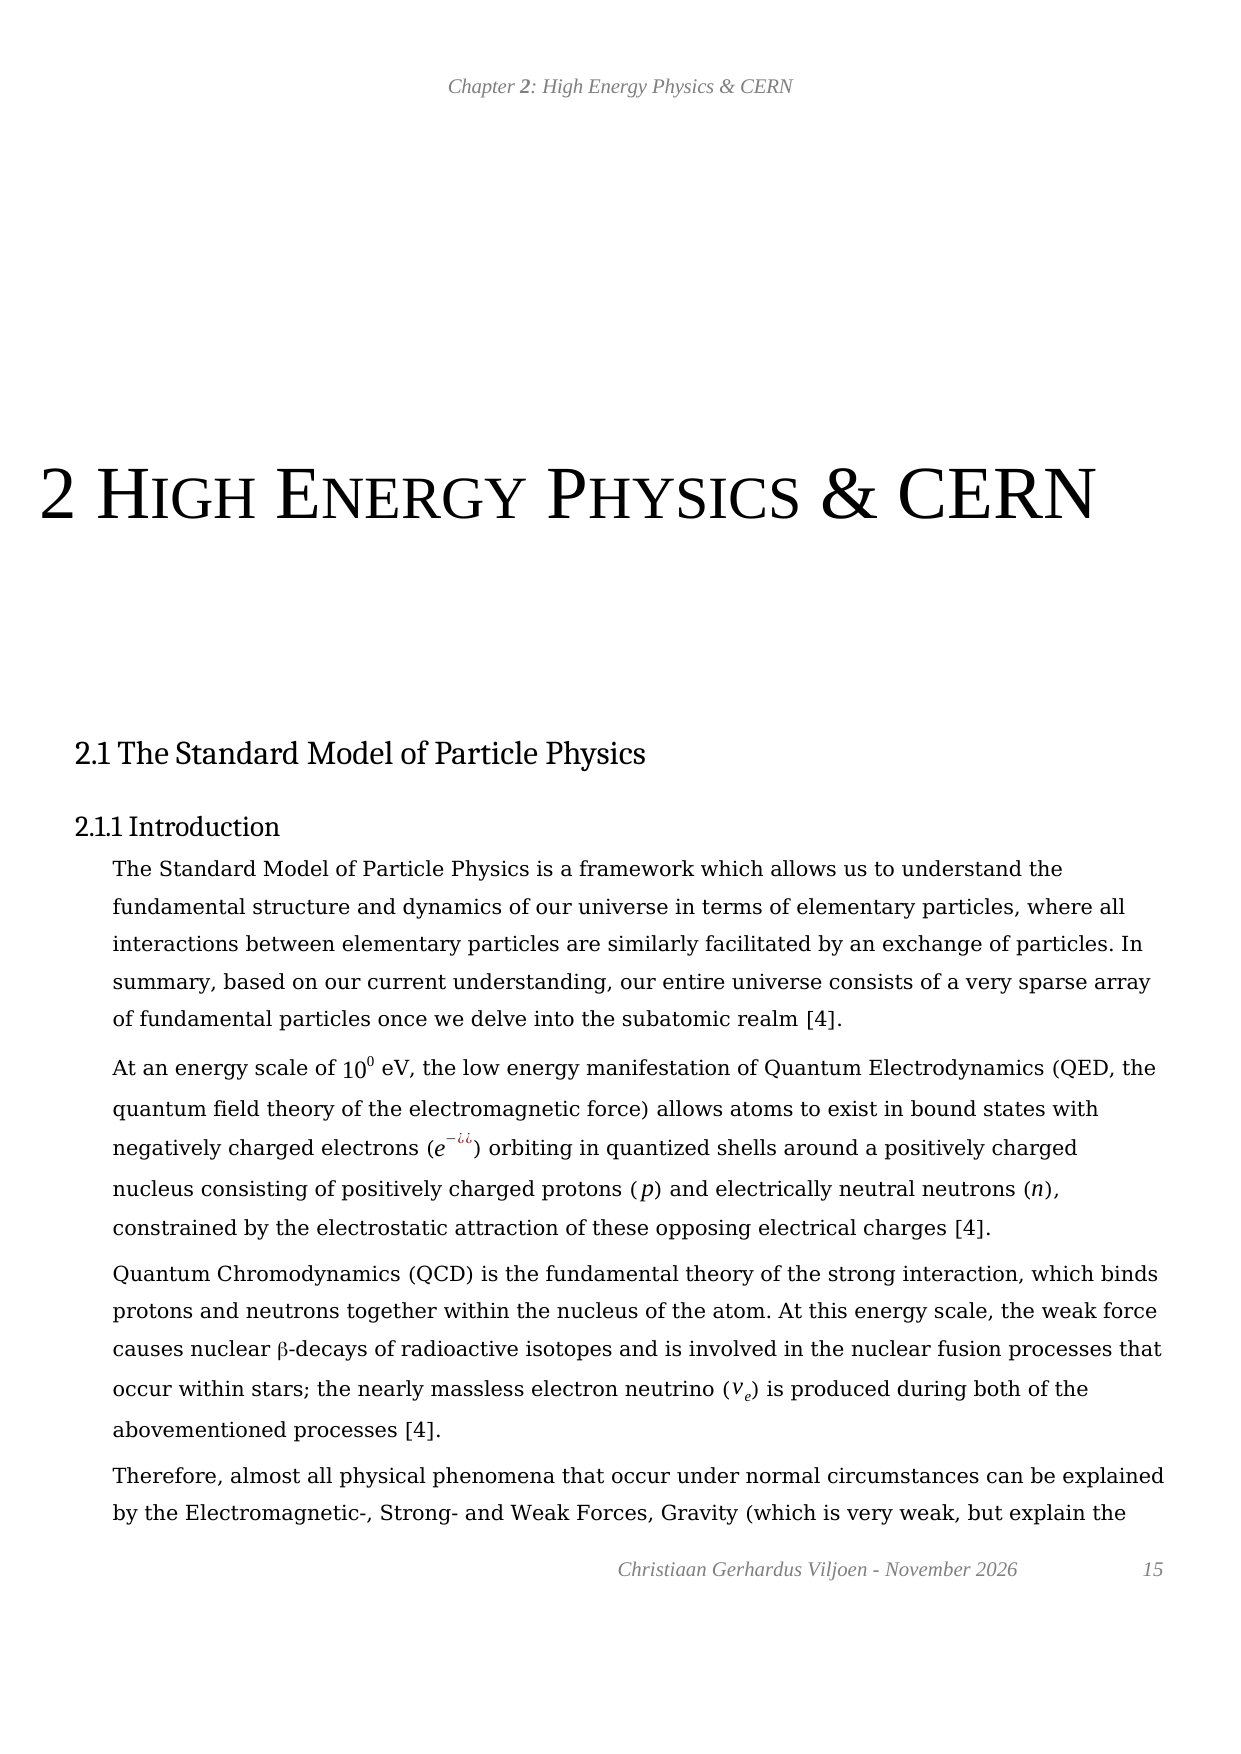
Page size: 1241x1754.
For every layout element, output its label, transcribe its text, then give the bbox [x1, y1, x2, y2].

text At an energy scale of eV, the low energy manifestation of Quantum Electrodynamics (QED, the quantum field theory of the electromagnetic force) allows atoms to exist in bound states with negatively charged electrons () orbiting in quantized shells around a positively charged nucleus consisting of positively charged protons () and electrically neutral neutrons (), constrained by the electrostatic attraction of these opposing electrical charges. [112, 1052, 1165, 1239]
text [112, 1463, 1165, 1525]
subtitle High Energy Physics & CERN [39, 448, 1165, 534]
subtitle The Standard Model of Particle Physics [75, 734, 1165, 772]
text The Standard Model of Particle Physics is a framework which allows us to understand the fundamental structure and dynamics of our universe in terms of elementary particles, where all interactions between elementary particles are similarly facilitated by an exchange of particles. In summary, based on our current understanding, our entire universe consists of a very sparse array of fundamental particles once we delve into the subatomic realm . [112, 856, 1165, 1031]
text Quantum Chromodynamics (QCD) is the fundamental theory of the strong interaction, which binds protons and neutrons together within the nucleus of the atom. At this energy scale, the weak force causes nuclear -decays of radioactive isotopes and is involved in the nuclear fusion processes that occur within stars; the nearly massless electron neutrino () is produced during both of the abovementioned processes. [112, 1260, 1165, 1442]
subtitle Introduction [75, 810, 1165, 843]
